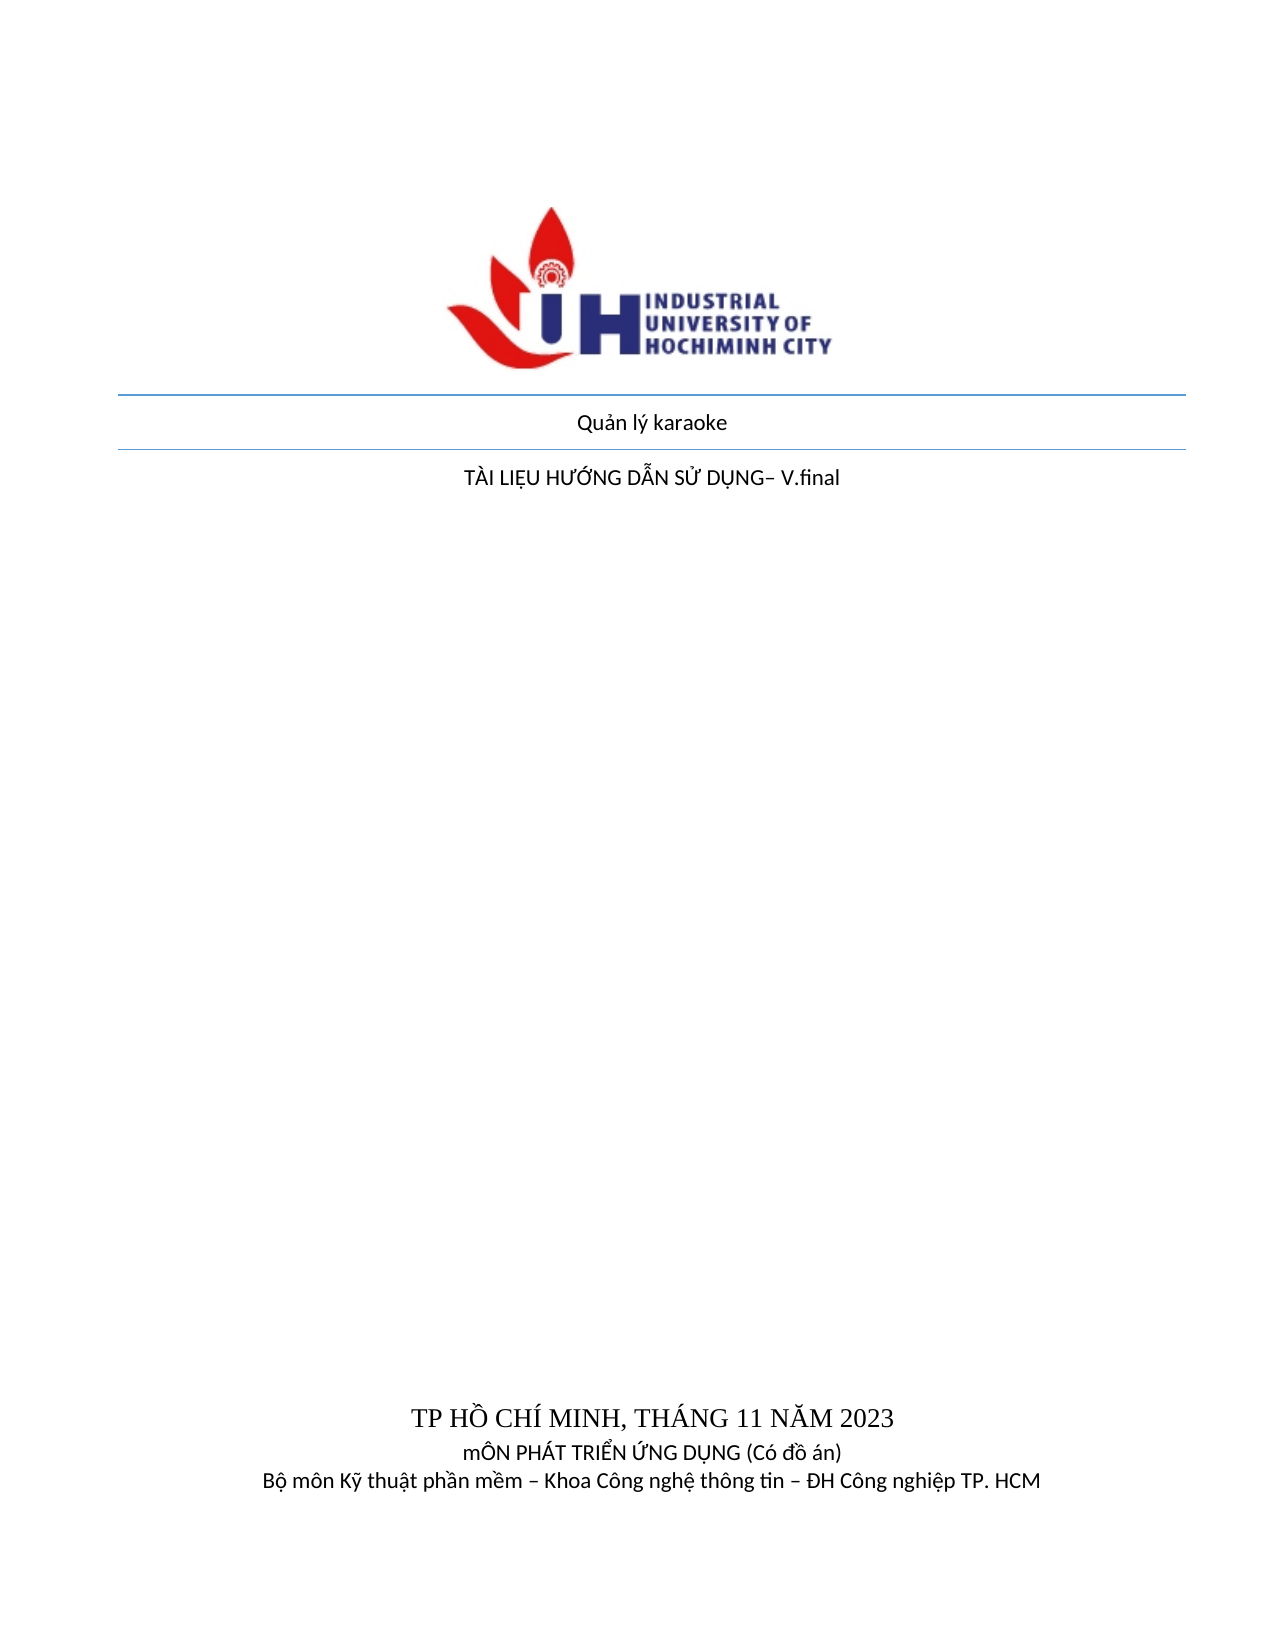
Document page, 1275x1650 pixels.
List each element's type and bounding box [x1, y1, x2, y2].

picture [441, 207, 834, 372]
